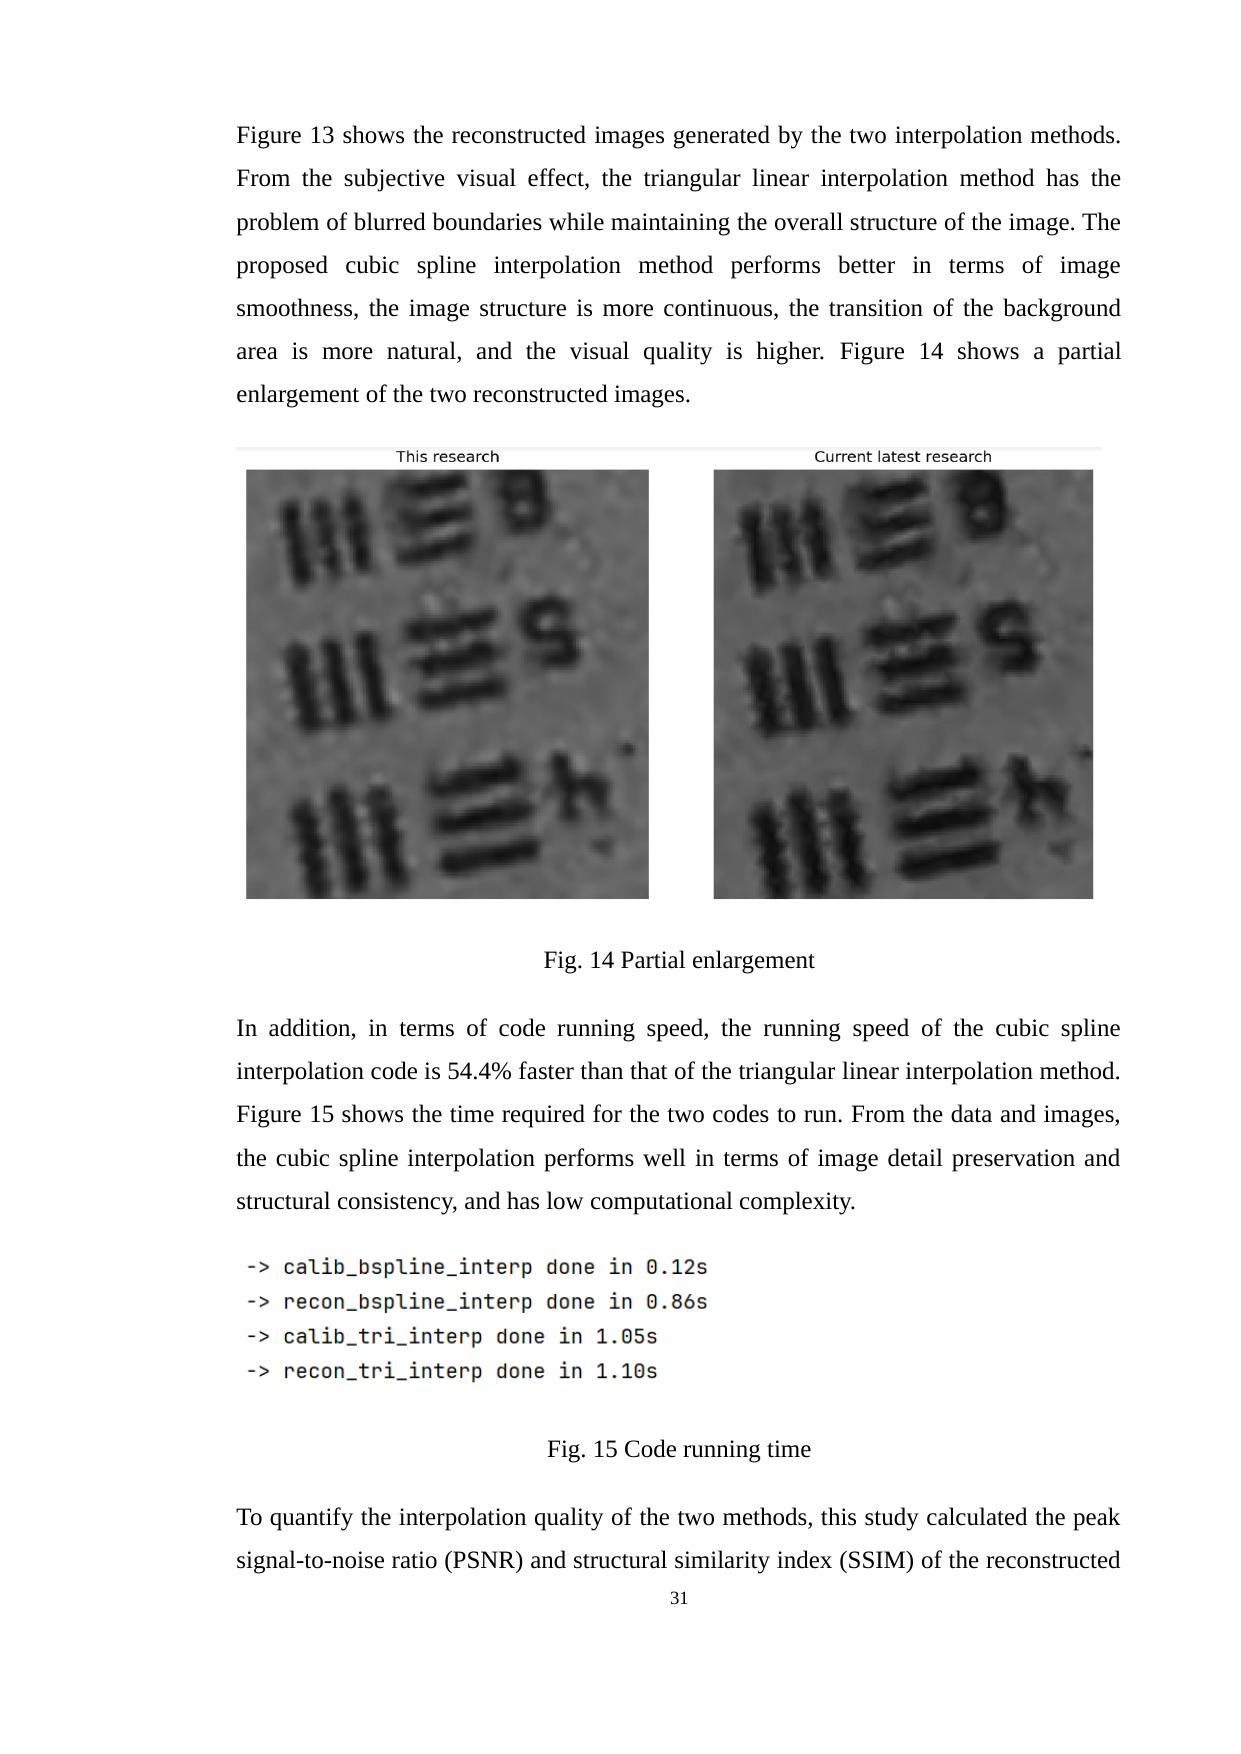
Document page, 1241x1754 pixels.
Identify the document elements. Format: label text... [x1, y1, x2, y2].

text Figure 13 shows the reconstructed images generated by the two interpolation methods. From the subjective visual effect, the triangular linear interpolation method has the problem of blurred boundaries while maintaining the overall structure of the image. The proposed cubic spline interpolation method performs better in terms of image smoothness, the image structure is more continuous, the transition of the background area is more natural, and the visual quality is higher. Figure 14 shows a partial enlargement of the two reconstructed images. [236, 120, 1122, 408]
text Fig. 14 Partial enlargement [236, 945, 1122, 974]
text In addition, in terms of code running speed, the running speed of the cubic spline interpolation code is 54.4% faster than that of the triangular linear interpolation method. Figure 15 shows the time required for the two codes to run. From the data and images, the cubic spline interpolation performs well in terms of image detail preservation and structural consistency, and has low computational complexity. [236, 1013, 1122, 1214]
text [236, 1502, 1122, 1574]
picture [236, 1253, 727, 1395]
picture [236, 447, 1102, 906]
text Fig. 15 Code running time [236, 1434, 1122, 1463]
